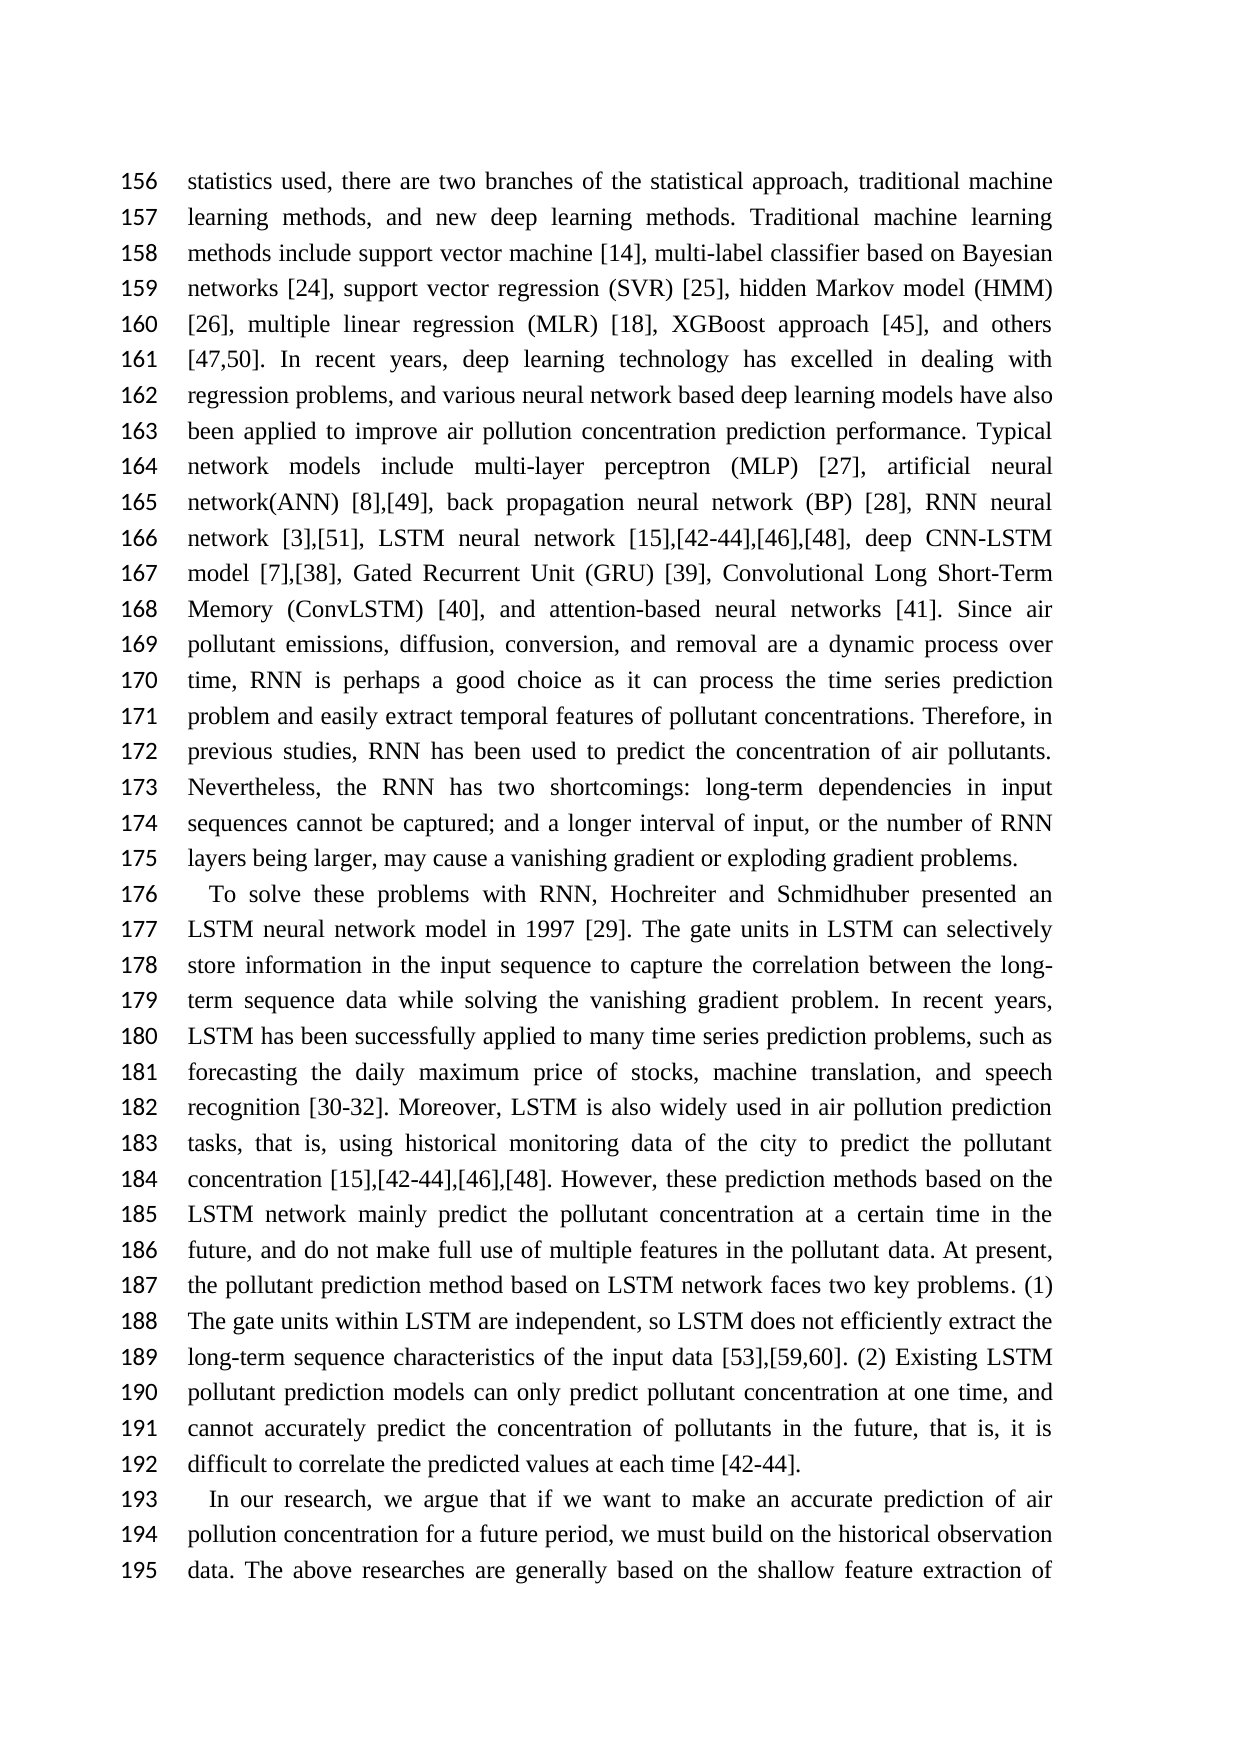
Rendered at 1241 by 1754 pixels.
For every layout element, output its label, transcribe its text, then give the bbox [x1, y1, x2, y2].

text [187, 164, 1053, 875]
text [187, 1481, 1053, 1587]
text To solve these problems with RNN, Hochreiter and Schmidhuber presented an LSTM neural network model in 1997 [29]. The gate units in LSTM can selectively store information in the input sequence to capture the correlation between the long-term sequence data while solving the vanishing gradient problem. In recent years, LSTM has been successfully applied to many time series prediction problems, such as forecasting the daily maximum price of stocks, machine translation, and speech recognition [30-32]. Moreover, LSTM is also widely used in air pollution prediction tasks, that is, using historical monitoring data of the city to predict the pollutant concentration [15],[42-44],[46],[48]. However, these prediction methods based on the LSTM network mainly predict the pollutant concentration at a certain time in the future, and do not make full use of multiple features in the pollutant data. At present, the pollutant prediction method based on LSTM network faces two key problems. (1) The gate units within LSTM are independent, so LSTM does not efficiently extract the long-term sequence characteristics of the input data [53],[59,60]. (2) Existing LSTM pollutant prediction models can only predict pollutant concentration at one time, and cannot accurately predict the concentration of pollutants in the future, that is, it is difficult to correlate the predicted values at each time [42-44]. [187, 876, 1053, 1480]
